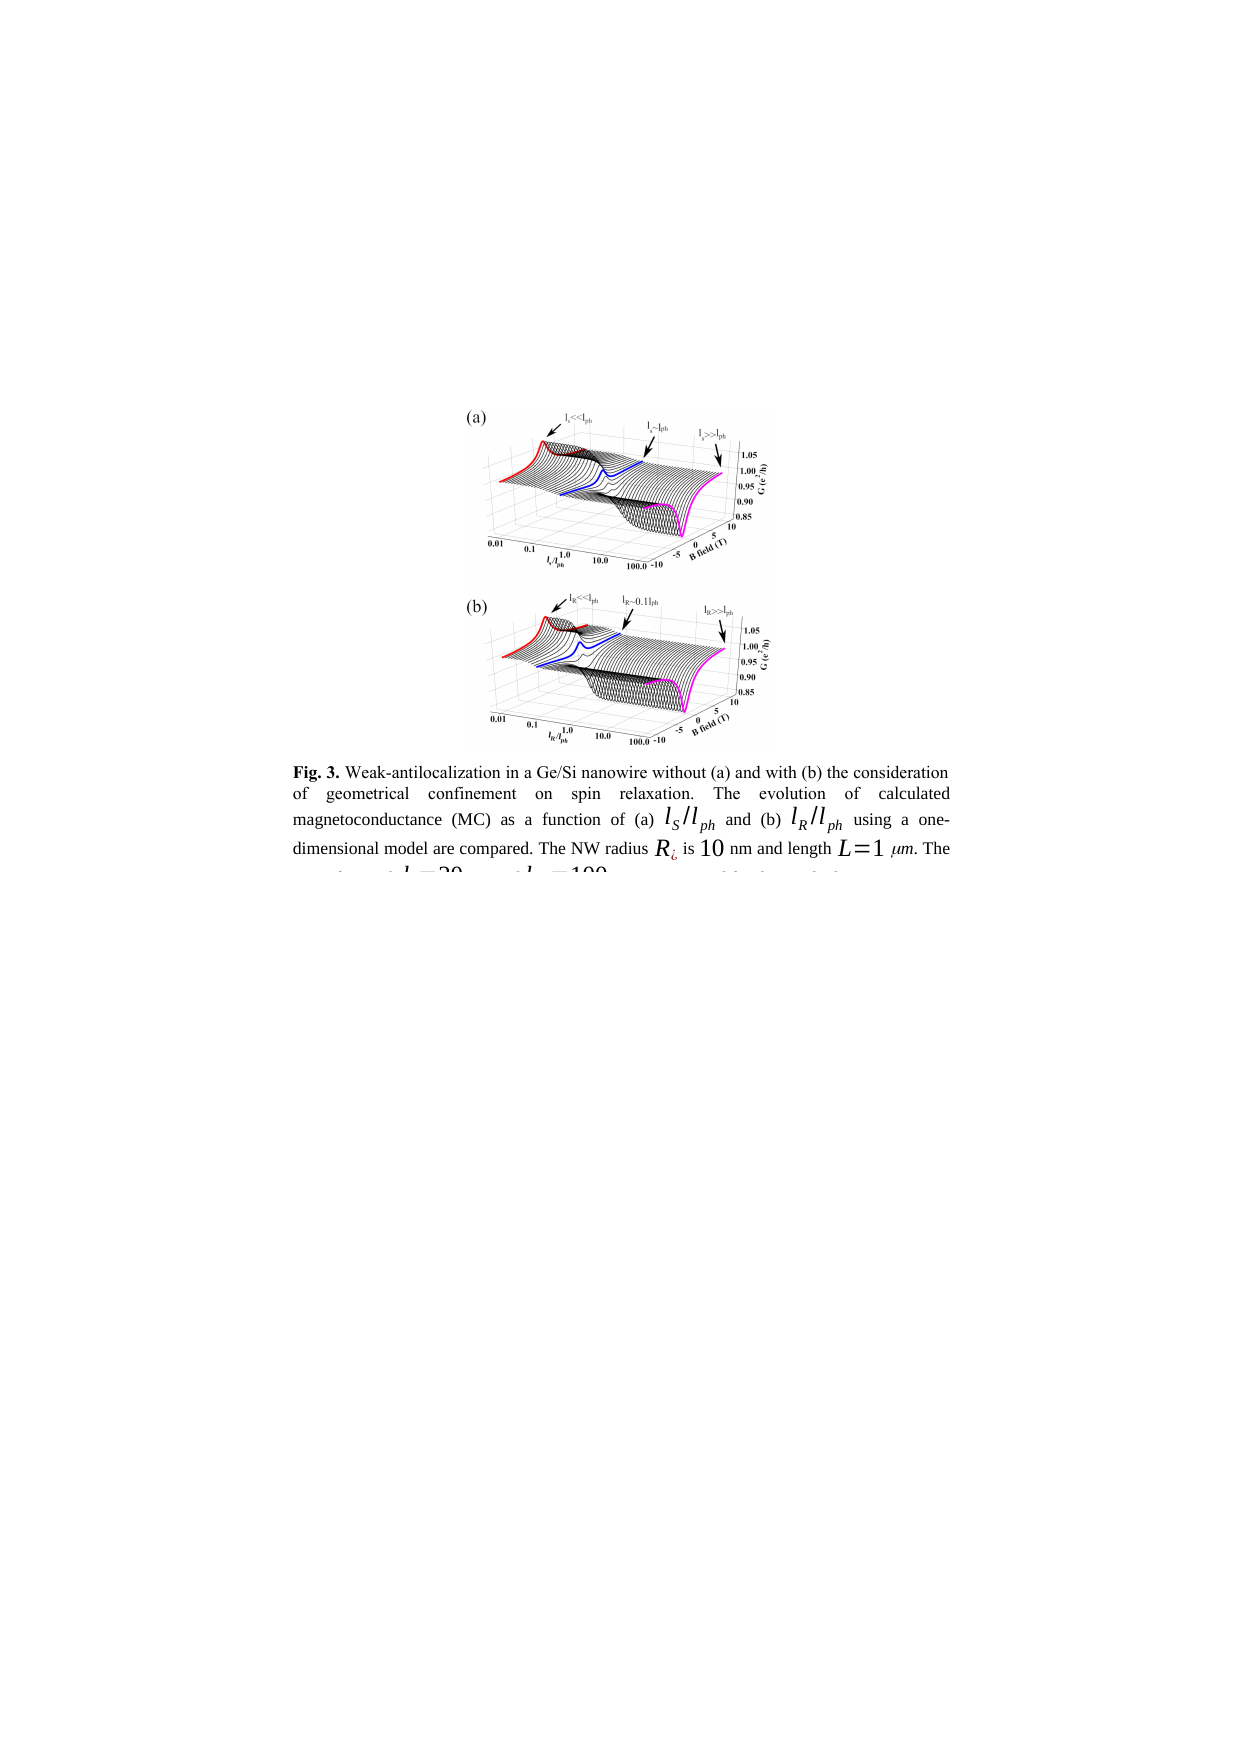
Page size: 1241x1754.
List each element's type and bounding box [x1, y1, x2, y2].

picture [467, 410, 776, 749]
